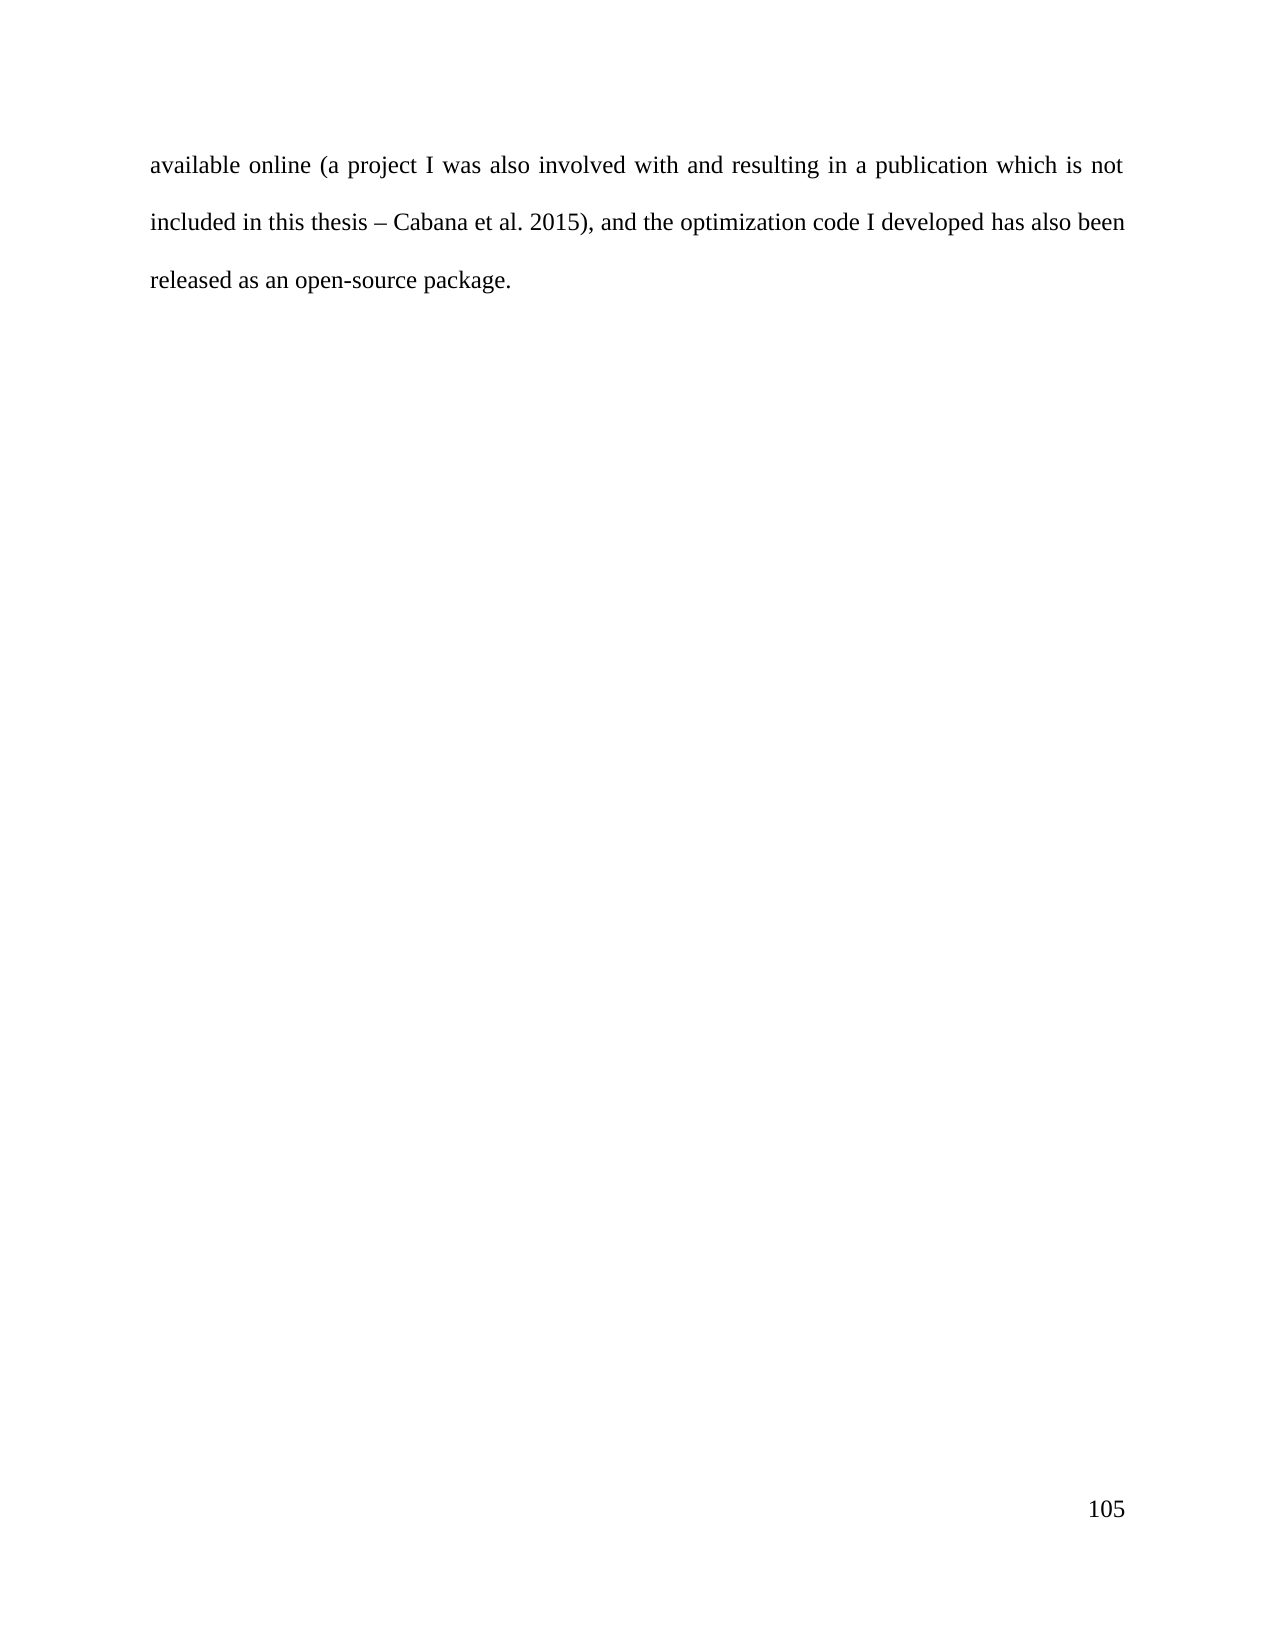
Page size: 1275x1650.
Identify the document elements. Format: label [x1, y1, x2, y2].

text [150, 150, 1125, 294]
